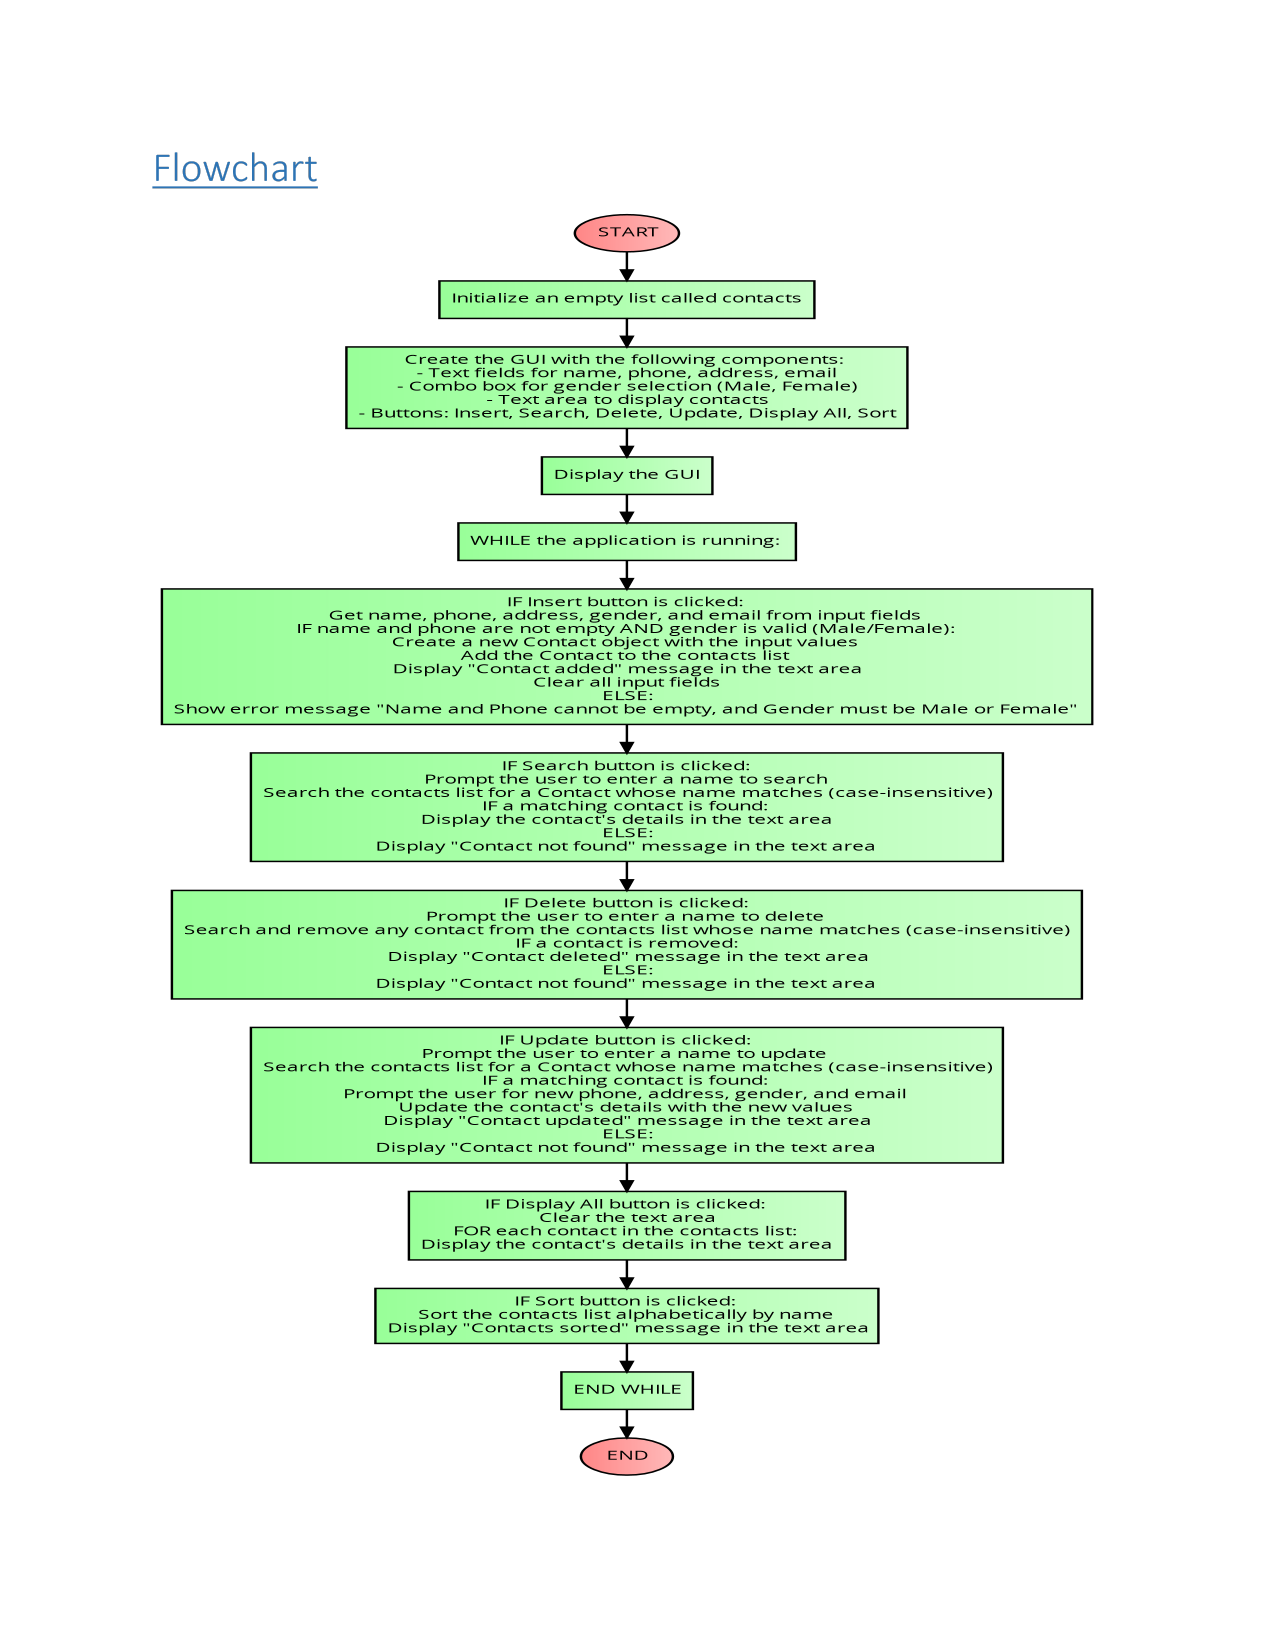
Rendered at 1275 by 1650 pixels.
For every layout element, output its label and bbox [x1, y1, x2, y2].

picture [151, 151, 1094, 1476]
